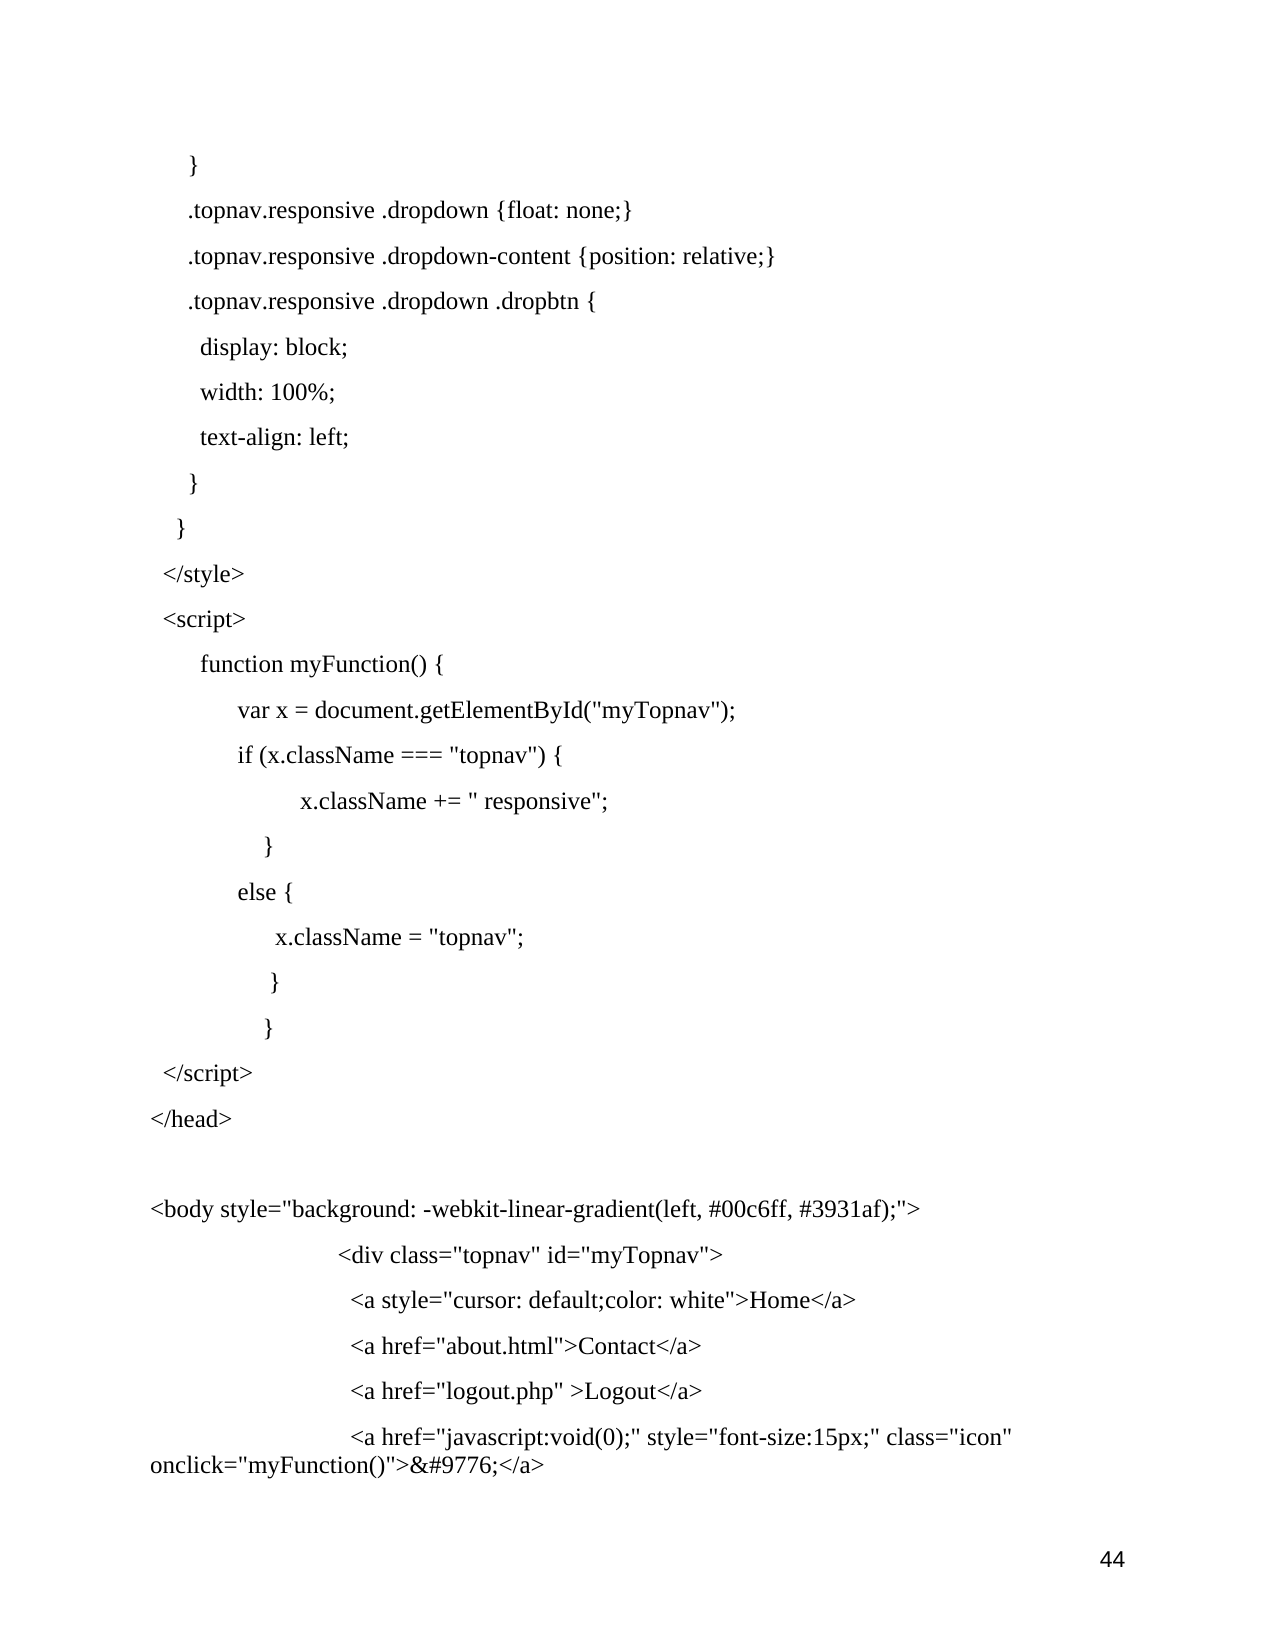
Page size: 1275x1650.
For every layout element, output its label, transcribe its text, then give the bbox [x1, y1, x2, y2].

text </style> [150, 559, 1125, 587]
text <a href="about.html">Contact</a> [150, 1331, 1125, 1359]
text .topnav.responsive .dropdown {float: none;} [150, 195, 1125, 224]
text } [150, 1013, 1125, 1042]
text <div class="topnav" id="myTopnav"> [150, 1240, 1125, 1269]
text </script> [150, 1058, 1125, 1087]
text x.className += " responsive"; [150, 786, 1125, 814]
text text-align: left; [150, 422, 1125, 451]
text } [150, 513, 1125, 542]
text </head> [150, 1104, 1125, 1132]
text display: block; [150, 332, 1125, 360]
text width: 100%; [150, 377, 1125, 406]
text } [150, 967, 1125, 996]
text <script> [150, 604, 1125, 633]
text if (x.className === "topnav") { [150, 740, 1125, 769]
text x.className = "topnav"; [150, 922, 1125, 951]
text } [150, 468, 1125, 497]
text <body style="background: -webkit-linear-gradient(left, #00c6ff, #3931af);"> [150, 1194, 1125, 1223]
text <a href="javascript:void(0);" style="font-size:15px;" class="icon" onclick="myFunction()">&#9776;</a> [150, 1422, 1125, 1479]
text .topnav.responsive .dropdown-content {position: relative;} [150, 241, 1125, 269]
text <a style="cursor: default;color: white">Home</a> [150, 1285, 1125, 1314]
text var x = document.getElementById("myTopnav"); [150, 695, 1125, 724]
text function myFunction() { [150, 649, 1125, 678]
text } [150, 150, 1125, 179]
text <a href="logout.php" >Logout</a> [150, 1376, 1125, 1405]
text } [150, 831, 1125, 860]
text .topnav.responsive .dropdown .dropbtn { [150, 286, 1125, 315]
text else { [150, 877, 1125, 905]
